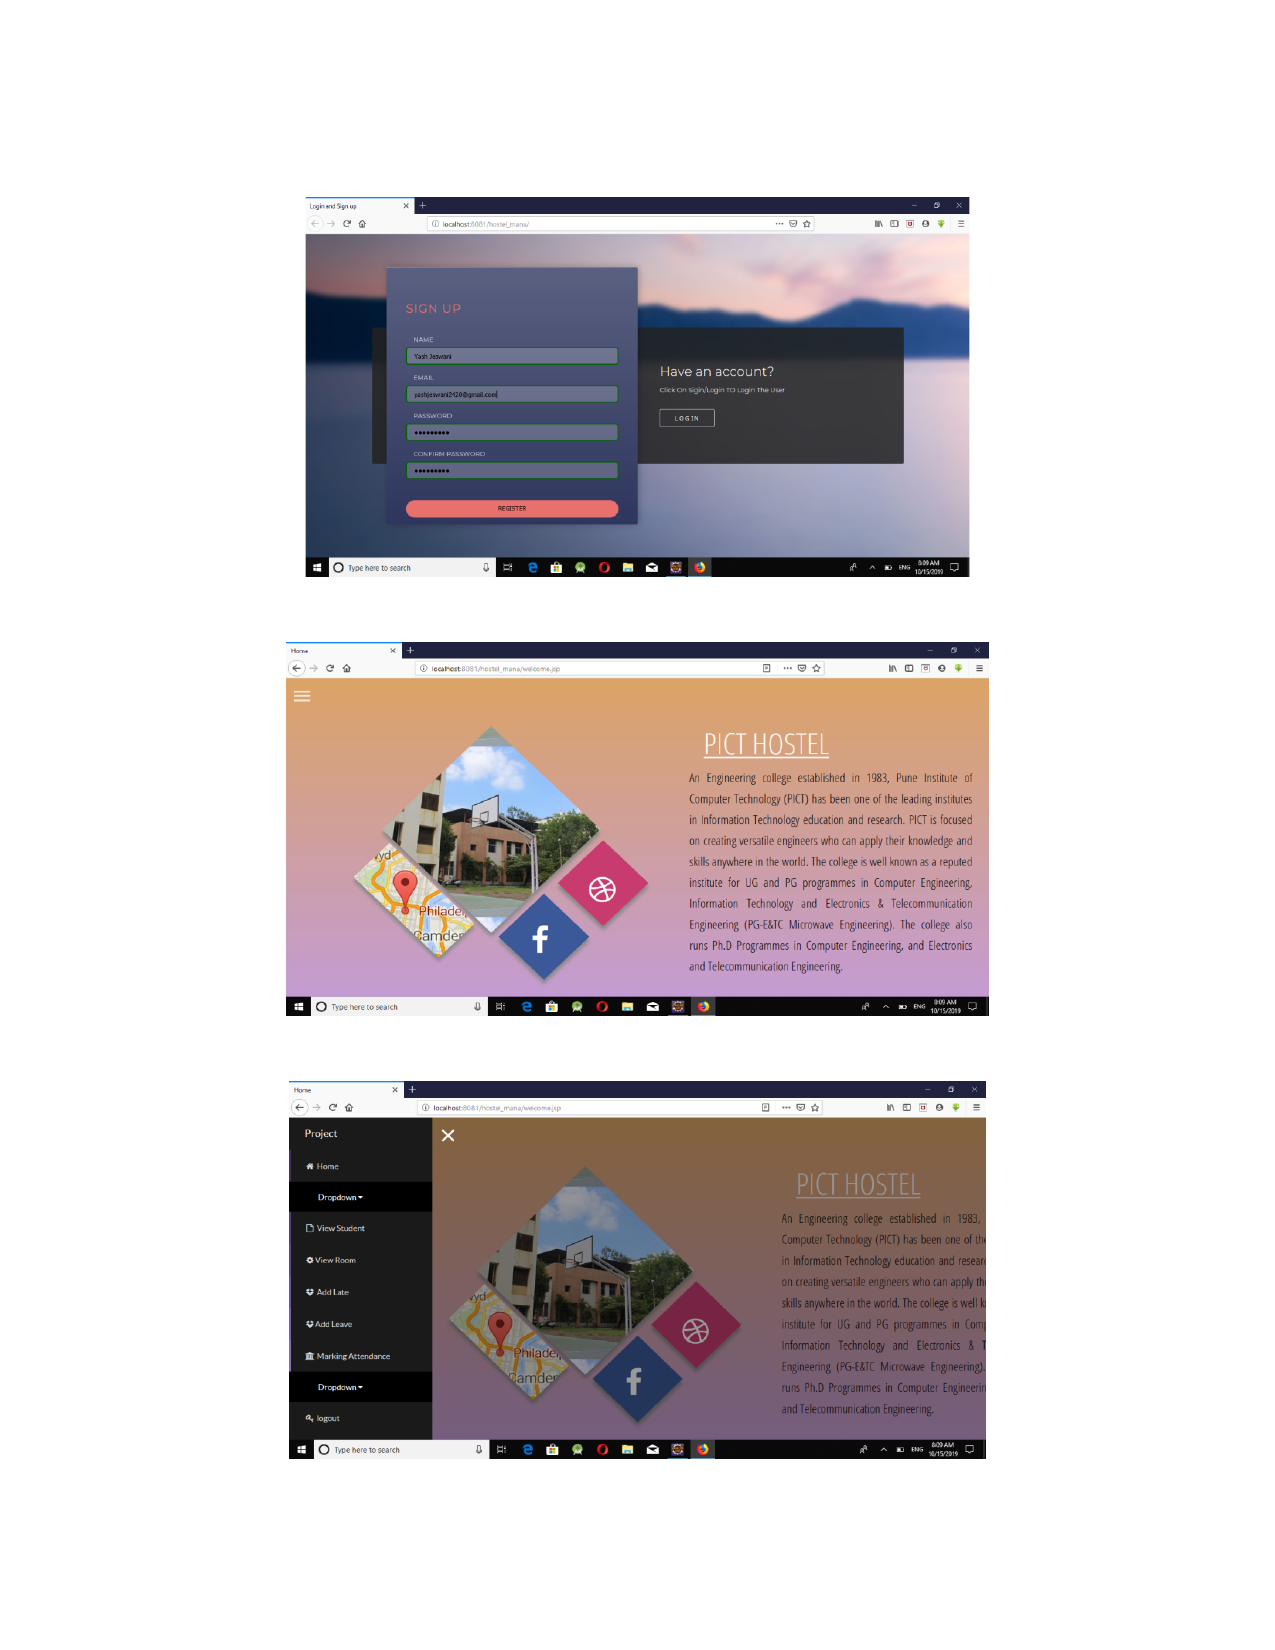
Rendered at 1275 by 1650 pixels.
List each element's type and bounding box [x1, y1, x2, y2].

picture [305, 197, 970, 577]
picture [289, 1081, 986, 1459]
picture [286, 642, 989, 1016]
